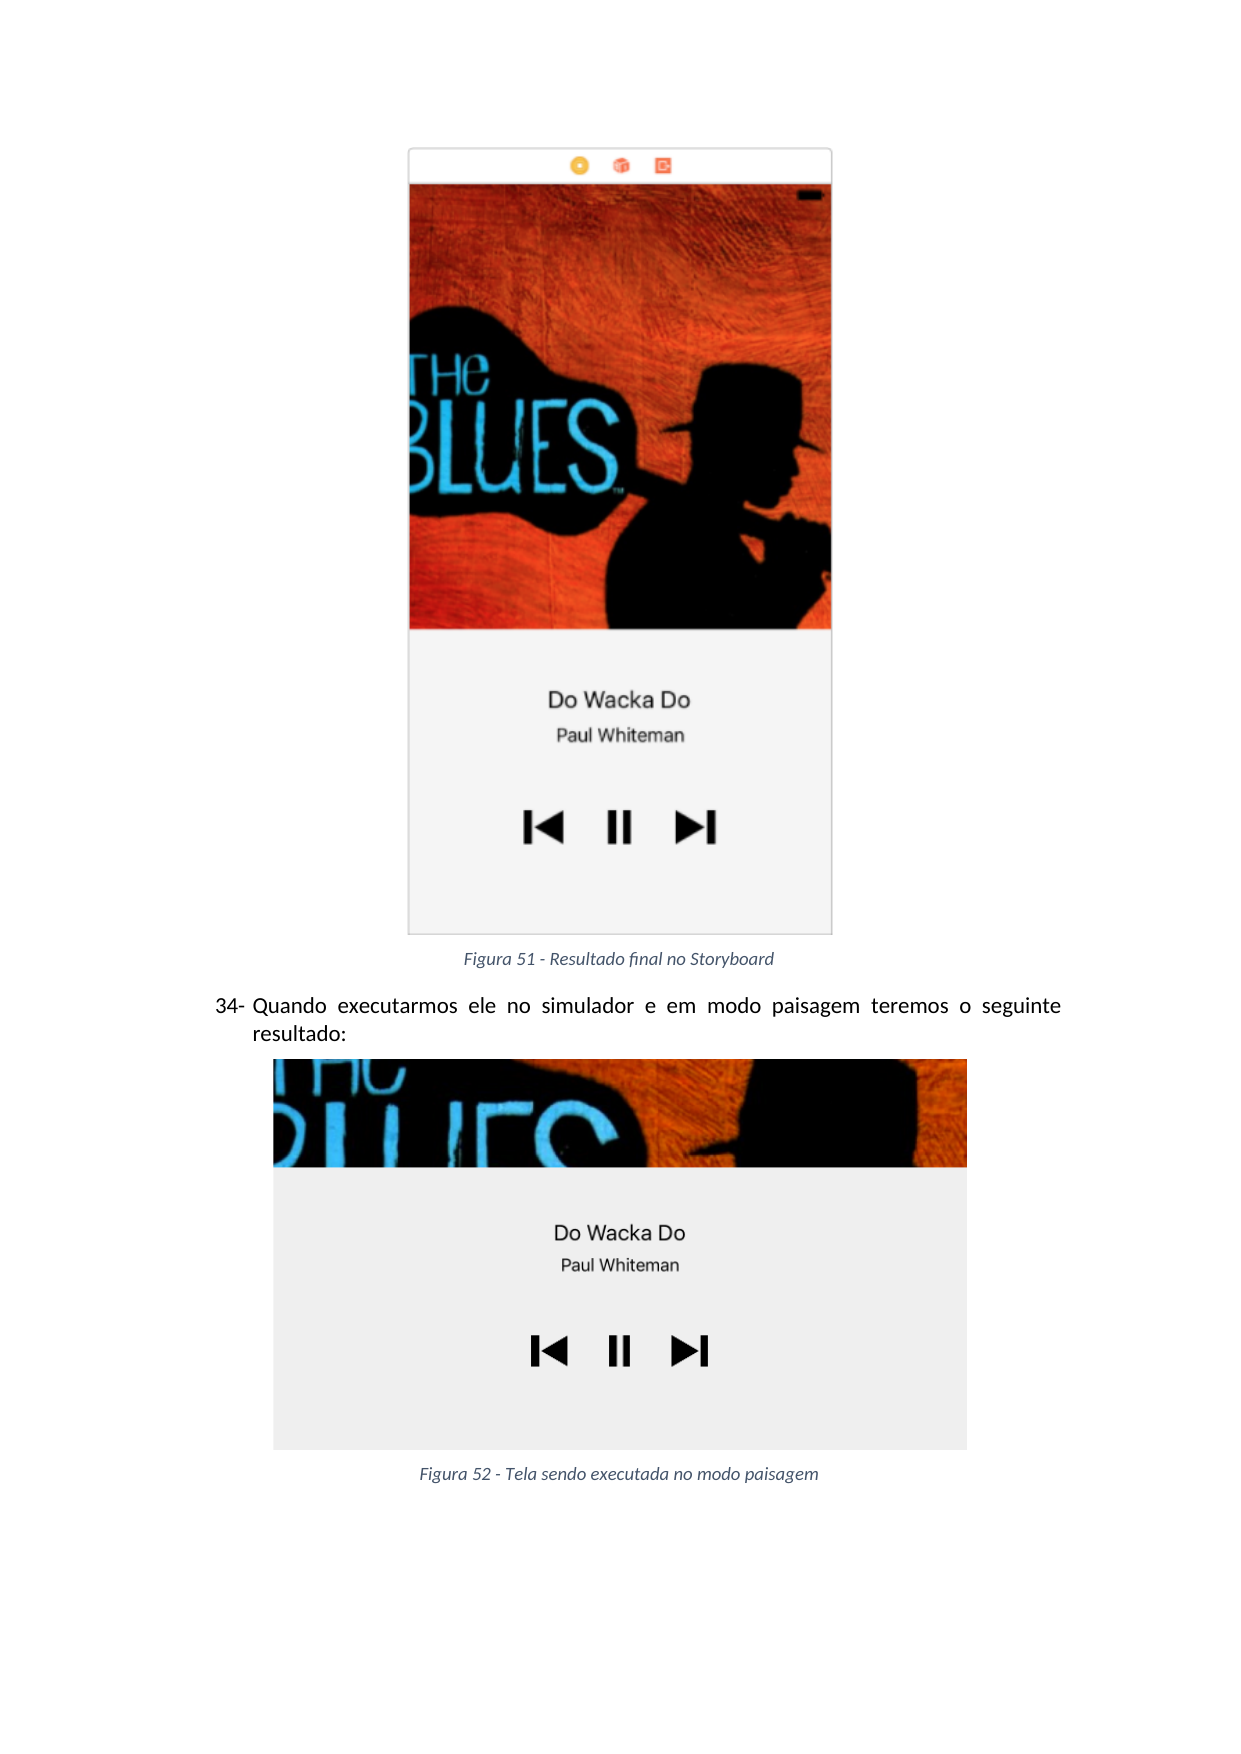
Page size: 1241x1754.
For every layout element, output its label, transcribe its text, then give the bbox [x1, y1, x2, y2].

picture [273, 1059, 967, 1450]
list Quando executarmos ele no simulador e em modo paisagem teremos o seguinte resultado: [215, 991, 1063, 1047]
picture [407, 147, 834, 935]
